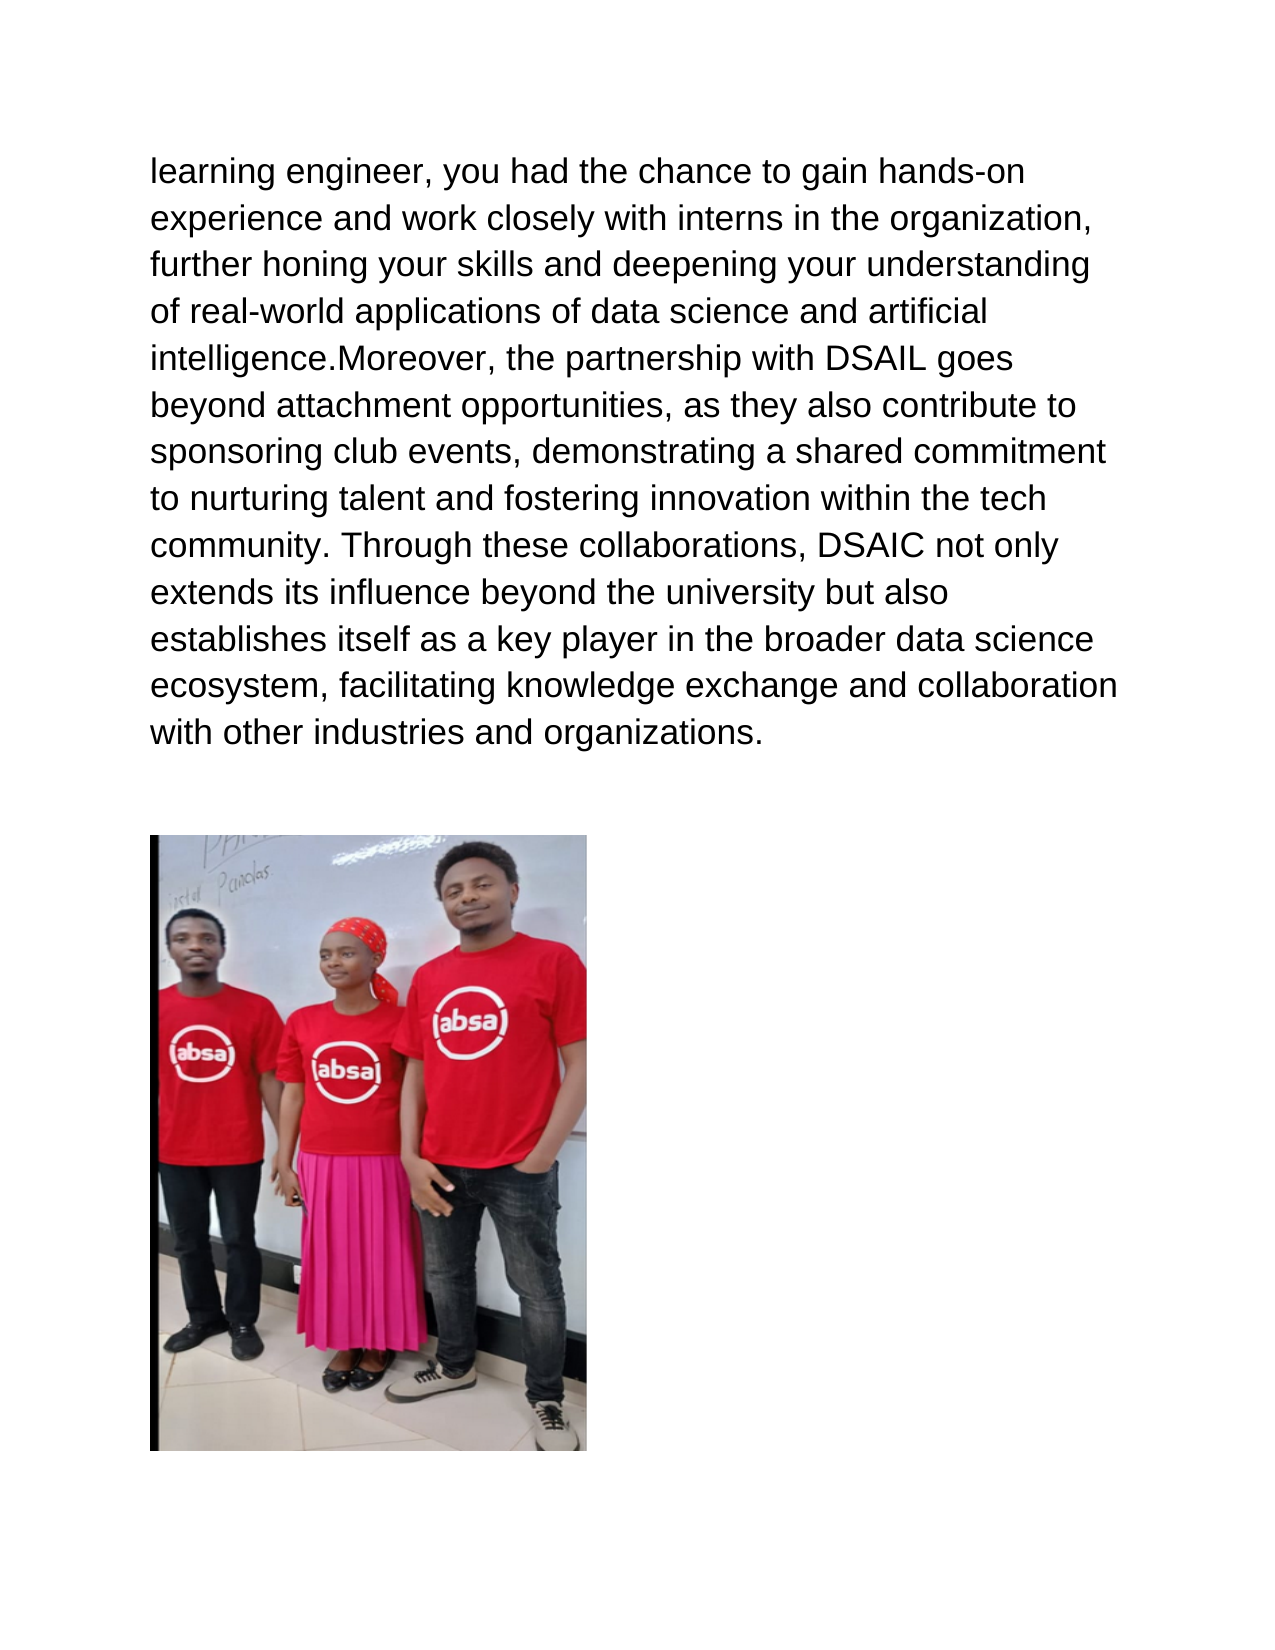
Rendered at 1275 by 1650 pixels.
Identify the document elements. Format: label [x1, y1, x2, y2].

picture [150, 835, 587, 1451]
text [150, 150, 1125, 752]
